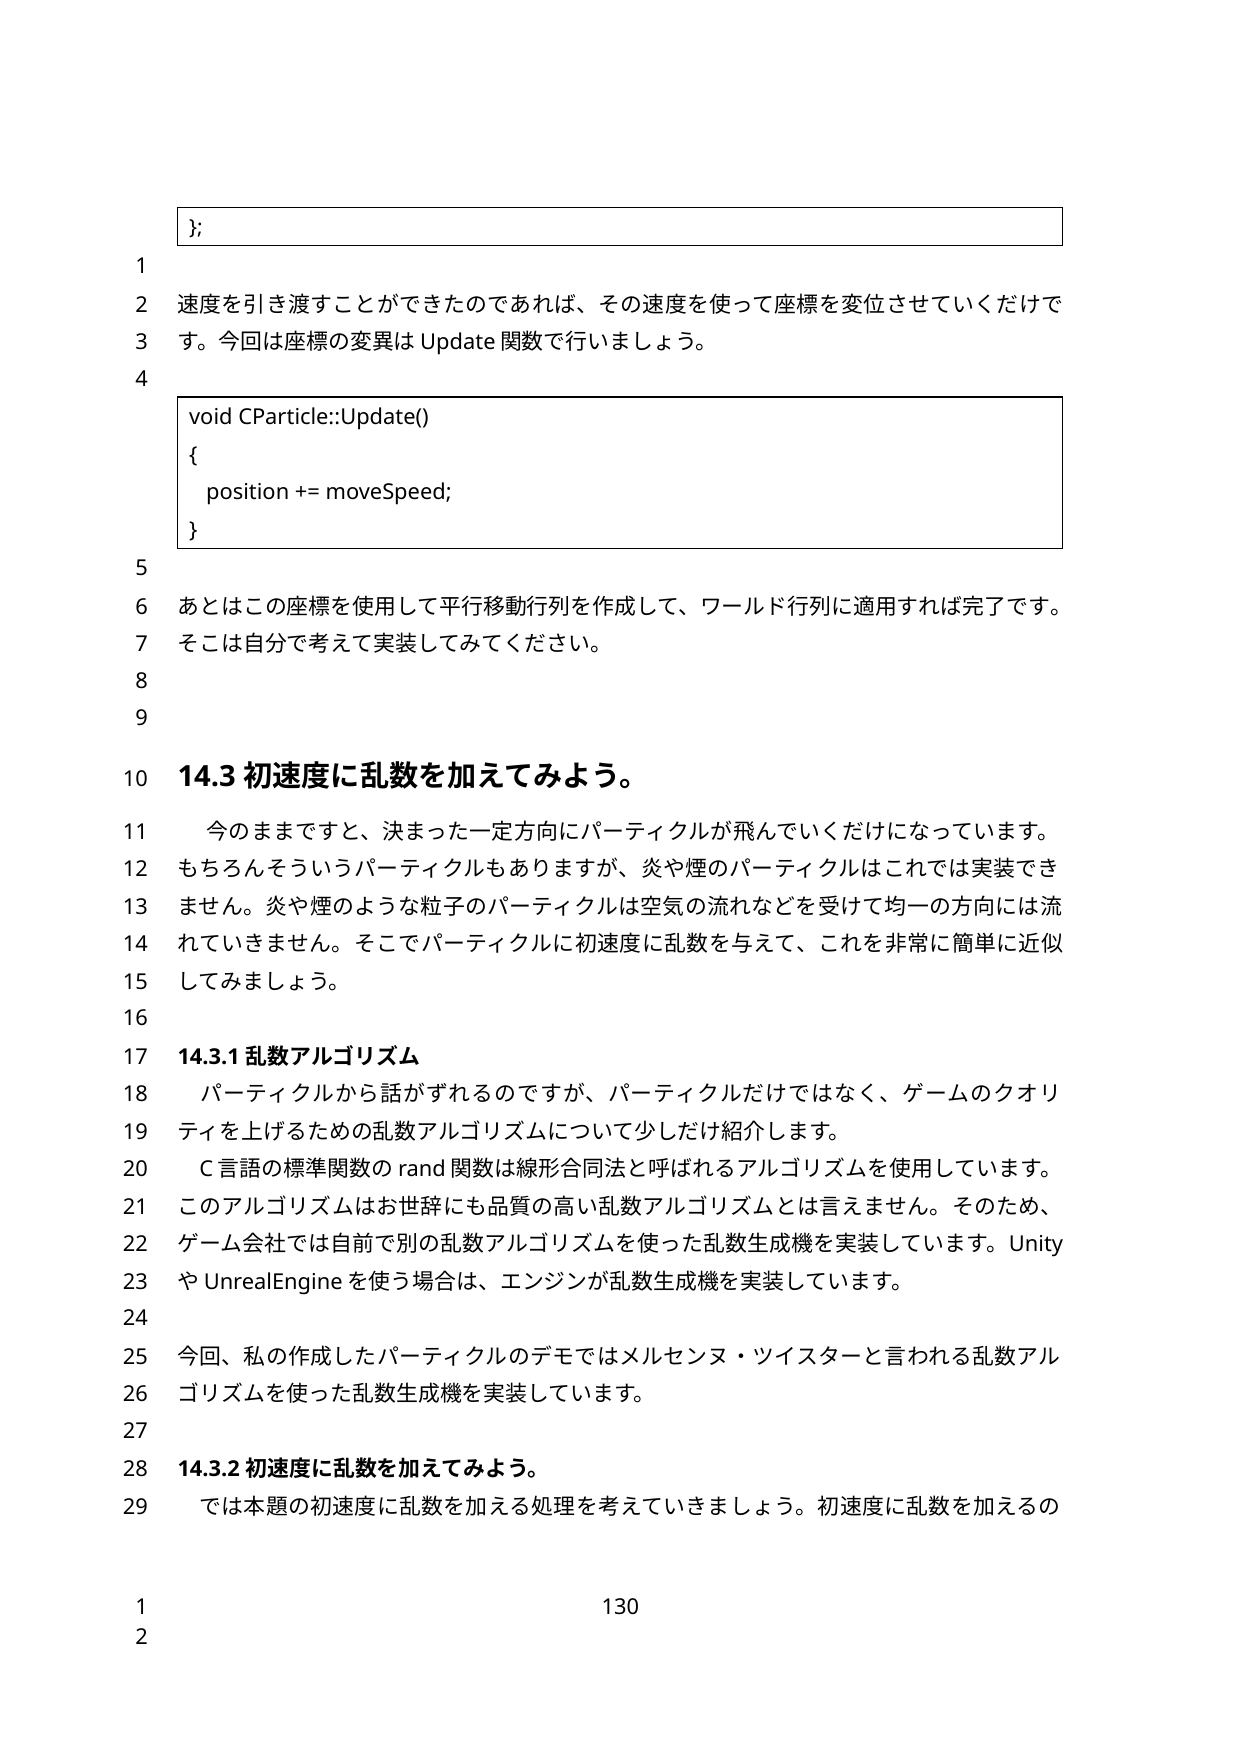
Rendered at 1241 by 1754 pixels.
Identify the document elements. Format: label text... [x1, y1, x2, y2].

text 速度を引き渡すことができたのであれば、その速度を使って座標を変位させていくだけです。今回は座標の変異はUpdate関数で行いましょう。 [177, 284, 1063, 359]
text 今のままですと、決まった一定方向にパーティクルが飛んでいくだけになっています。もちろんそういうパーティクルもありますが、炎や煙のパーティクルはこれでは実装できません。炎や煙のような粒子のパーティクルは空気の流れなどを受けて均一の方向には流れていきません。そこでパーティクルに初速度に乱数を与えて、これを非常に簡単に近似してみましょう。 [177, 811, 1063, 998]
text 14.3 初速度に乱数を加えてみよう。 [177, 736, 1063, 811]
text C言語の標準関数のrand関数は線形合同法と呼ばれるアルゴリズムを使用しています。このアルゴリズムはお世辞にも品質の高い乱数アルゴリズムとは言えません。そのため、ゲーム会社では自前で別の乱数アルゴリズムを使った乱数生成機を実装しています。UnityやUnrealEngineを使う場合は、エンジンが乱数生成機を実装しています。 [177, 1148, 1063, 1298]
text そこは自分で考えて実装してみてください。 [177, 623, 1063, 661]
text あとはこの座標を使用して平行移動行列を作成して、ワールド行列に適用すれば完了です。 [177, 586, 1063, 623]
text 14.3.2 初速度に乱数を加えてみよう。 [177, 1448, 1063, 1486]
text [177, 1486, 1063, 1523]
text パーティクルから話がずれるのですが、パーティクルだけではなく、ゲームのクオリティを上げるための乱数アルゴリズムについて少しだけ紹介します。 [177, 1073, 1063, 1148]
text 14.3.1 乱数アルゴリズム [177, 1036, 1063, 1073]
text 今回、私の作成したパーティクルのデモではメルセンヌ・ツイスターと言われる乱数アルゴリズムを使った乱数生成機を実装しています。 [177, 1336, 1063, 1411]
table_header void CParticle::Update() { position += moveSpeed; } [178, 398, 1062, 547]
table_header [178, 208, 1062, 245]
